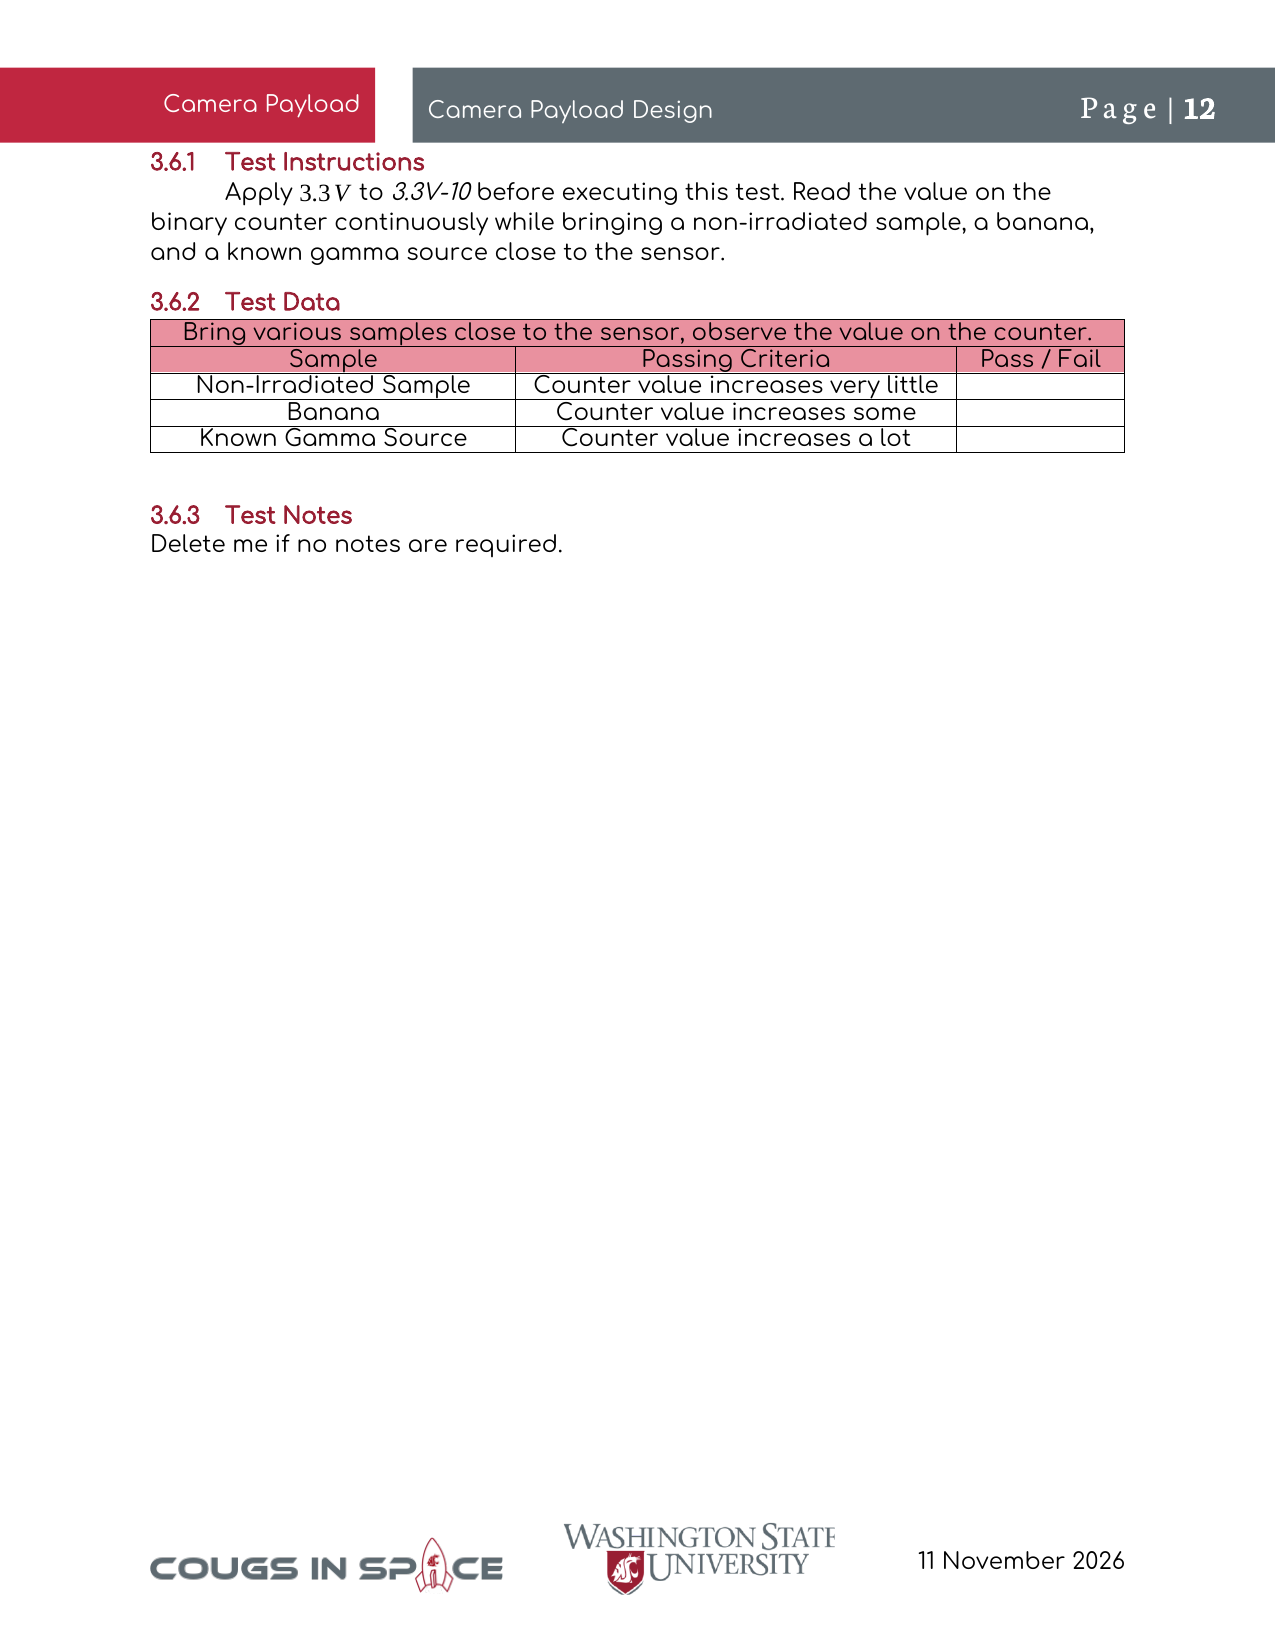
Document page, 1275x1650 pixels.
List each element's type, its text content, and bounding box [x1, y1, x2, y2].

subtitle Test Notes [150, 503, 1125, 529]
text Apply to 3.3V-10 before executing this test. Read the value on the binary counter continuously while bringing a non-irradiated sample, a banana, and a known gamma source close to the sensor. [150, 179, 1125, 265]
table_cell [957, 427, 1124, 452]
subtitle Test Instructions [150, 150, 1125, 176]
table_cell Known Gamma Source [151, 427, 515, 452]
table_cell [957, 374, 1124, 399]
table_cell Pass / Fail [957, 347, 1124, 372]
table_cell [957, 400, 1124, 426]
table_cell Banana [151, 400, 515, 426]
table_cell Counter value increases very little [516, 374, 956, 399]
table_cell Passing Criteria [516, 347, 956, 372]
picture [562, 1522, 835, 1594]
table_header Bring various samples close to the sensor, observe the value on the counter. [151, 320, 1124, 346]
text Delete me if no notes are required. [150, 532, 1125, 558]
table_cell Counter value increases some [516, 400, 956, 426]
picture [150, 1537, 503, 1594]
subtitle Test Data [150, 290, 1125, 316]
table_cell Non-Irradiated Sample [151, 374, 515, 399]
table_cell Sample [151, 347, 515, 372]
table_cell Counter value increases a lot [516, 427, 956, 452]
